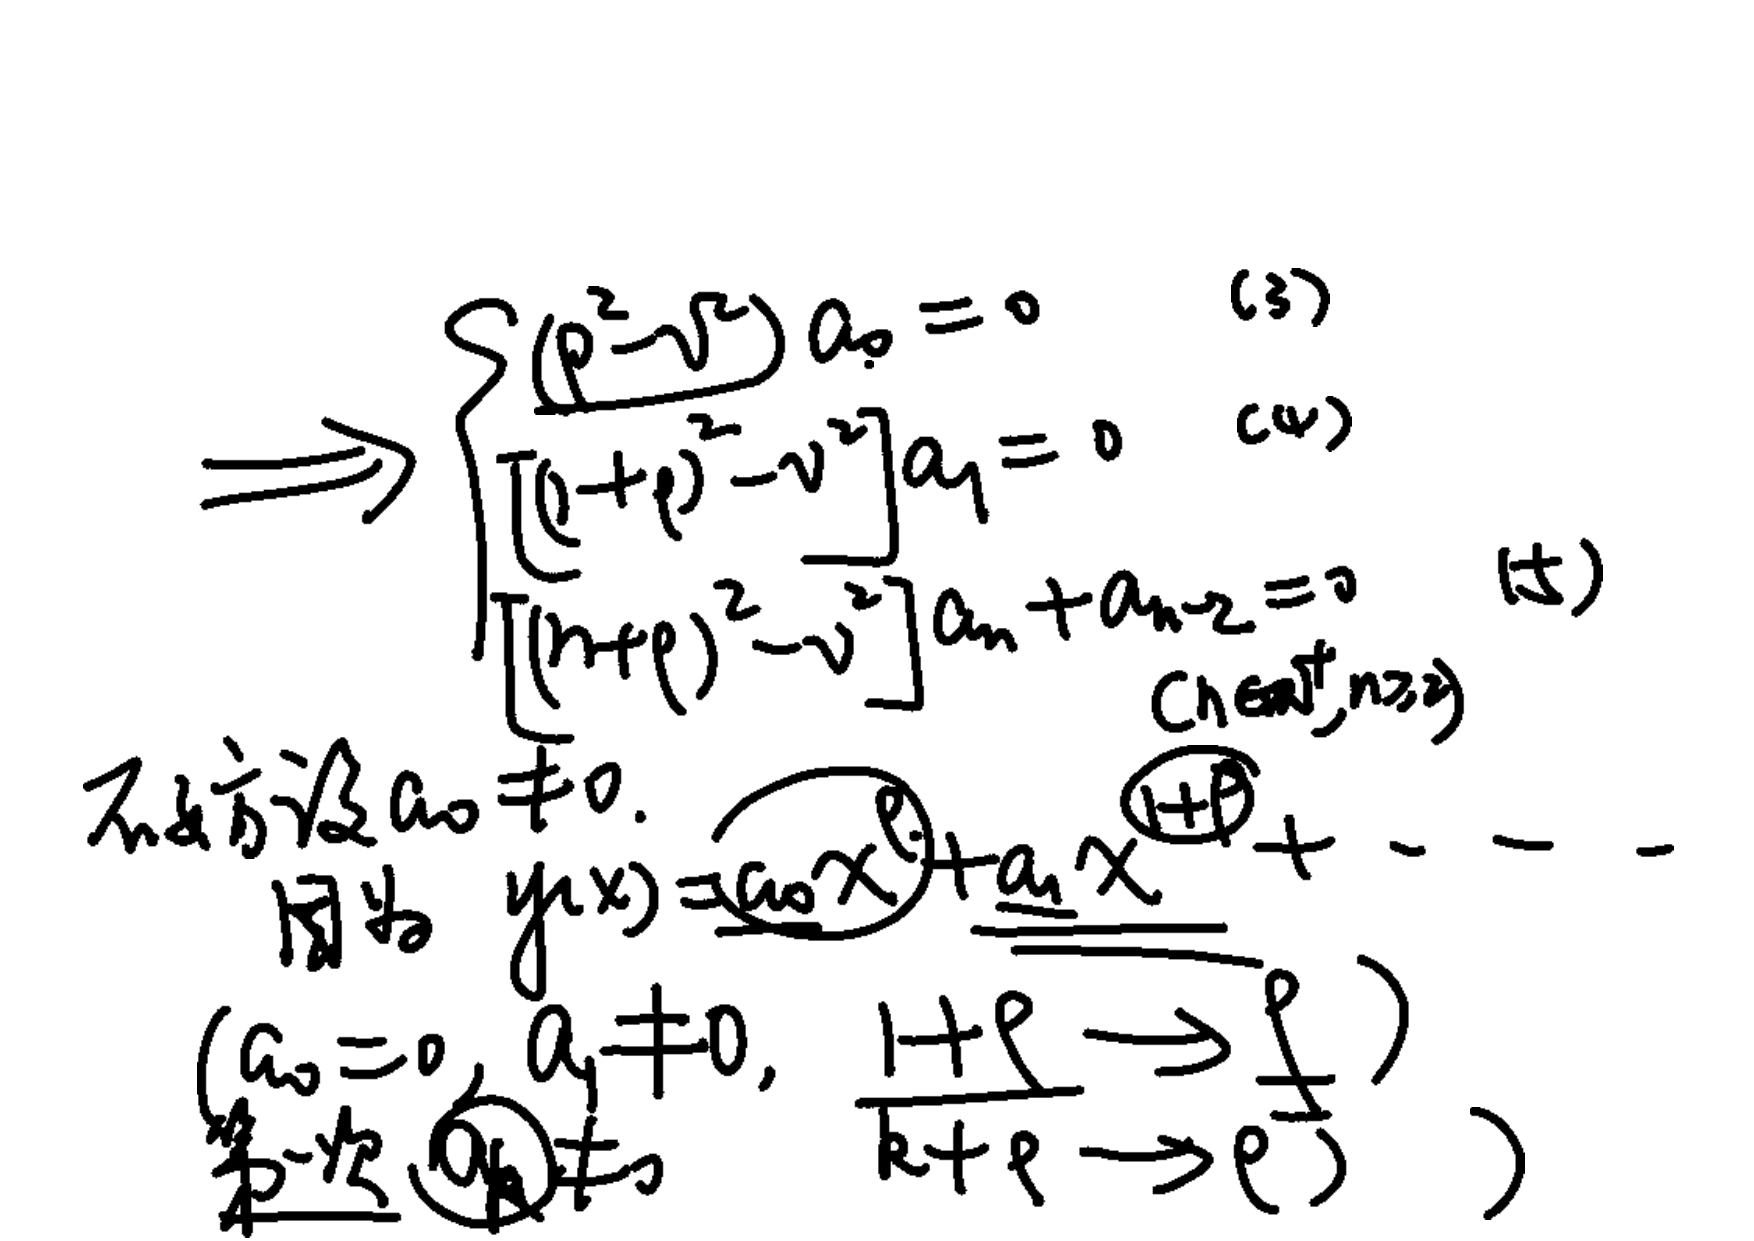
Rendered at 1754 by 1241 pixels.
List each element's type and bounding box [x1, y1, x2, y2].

picture [83, 268, 1674, 1238]
